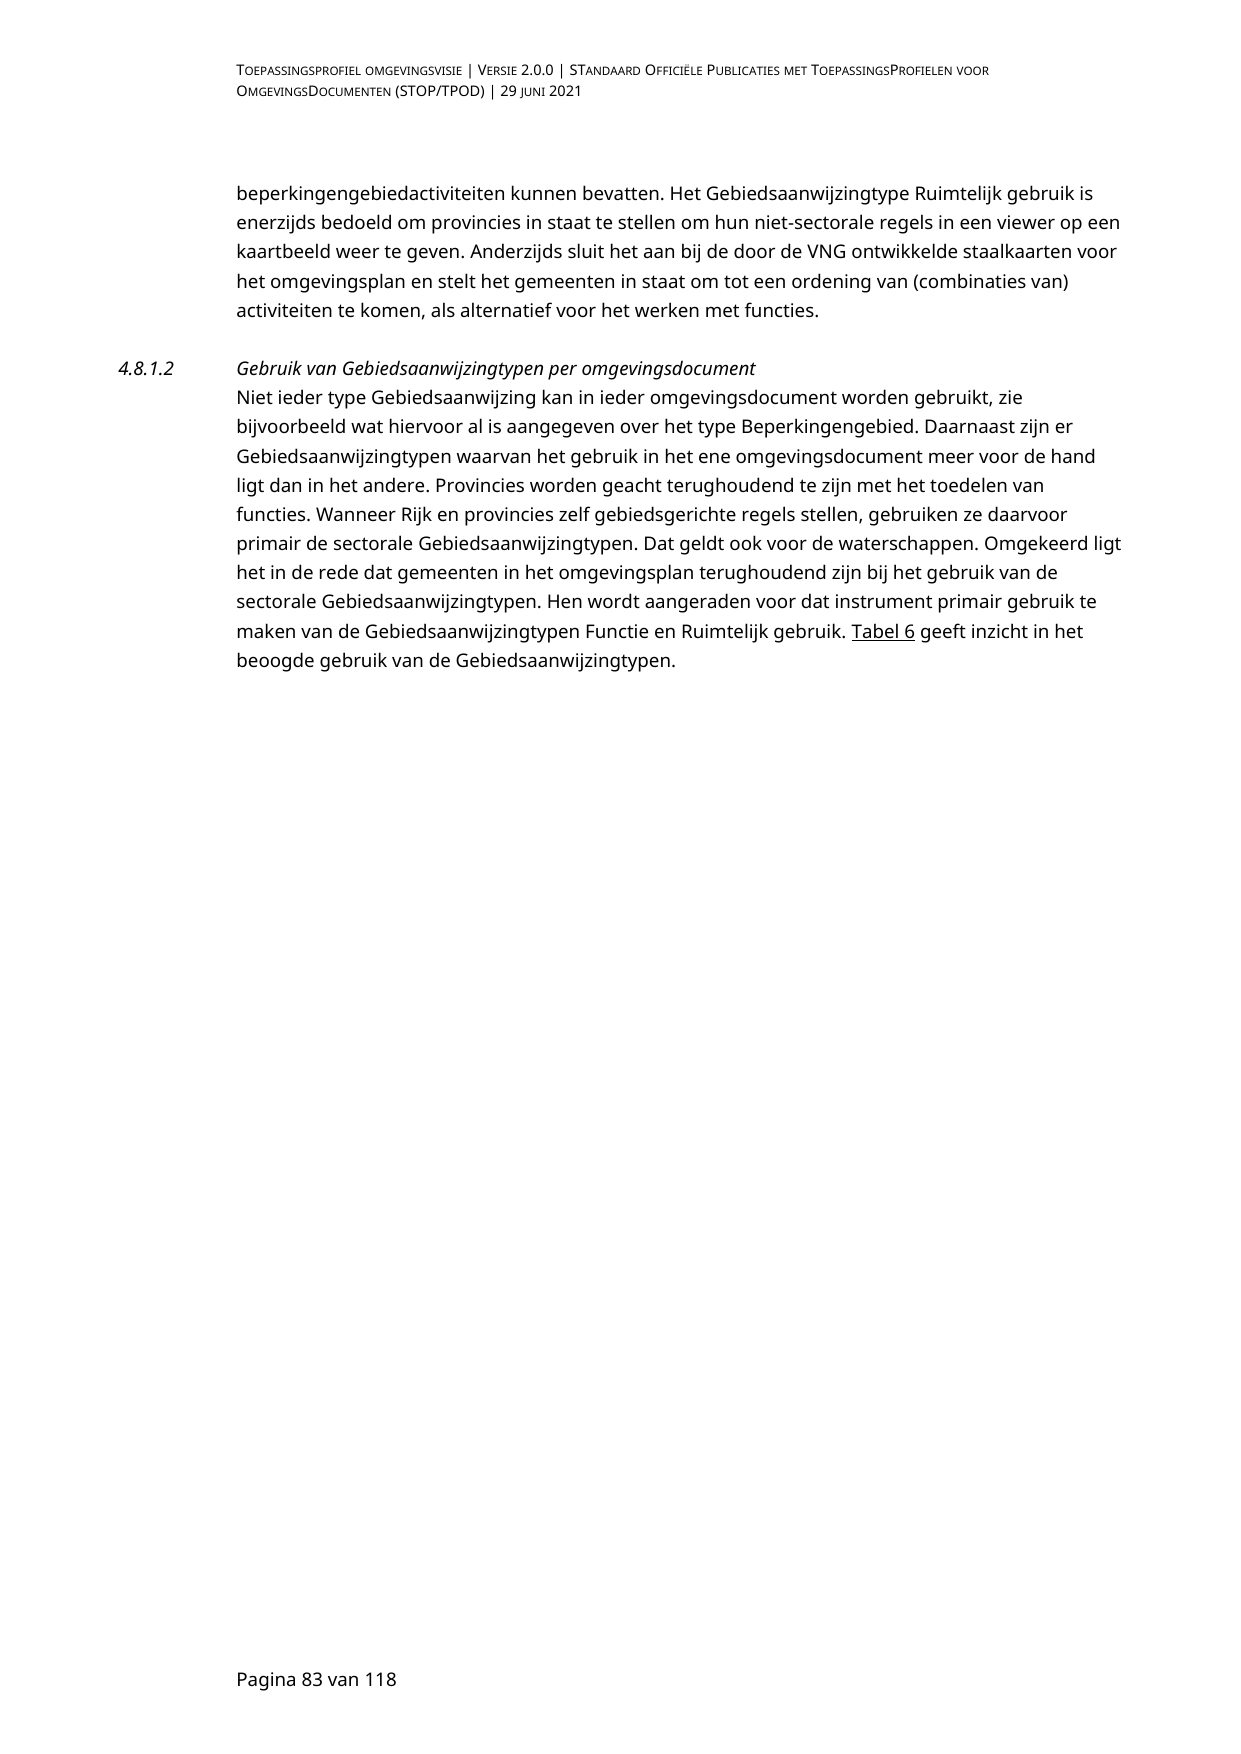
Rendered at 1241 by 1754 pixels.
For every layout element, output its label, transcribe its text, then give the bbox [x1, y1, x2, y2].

subtitle Gebruik van Gebiedsaanwijzingtypen per omgevingsdocument [118, 352, 1122, 381]
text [236, 177, 1122, 323]
text Niet ieder type Gebiedsaanwijzing kan in ieder omgevingsdocument worden gebruikt, zie bijvoorbeeld wat hiervoor al is aangegeven over het type Beperkingengebied. Daarnaast zijn er Gebiedsaanwijzingtypen waarvan het gebruik in het ene omgevingsdocument meer voor de hand ligt dan in het andere. Provincies worden geacht terughoudend te zijn met het toedelen van functies. Wanneer Rijk en provincies zelf gebiedsgerichte regels stellen, gebruiken ze daarvoor primair de sectorale Gebiedsaanwijzingtypen. Dat geldt ook voor de waterschappen. Omgekeerd ligt het in de rede dat gemeenten in het omgevingsplan terughoudend zijn bij het gebruik van de sectorale Gebiedsaanwijzingtypen. Hen wordt aangeraden voor dat instrument primair gebruik te maken van de Gebiedsaanwijzingtypen Functie en Ruimtelijk gebruik. Tabel 6 geeft inzicht in het beoogde gebruik van de Gebiedsaanwijzingtypen. [236, 381, 1122, 673]
